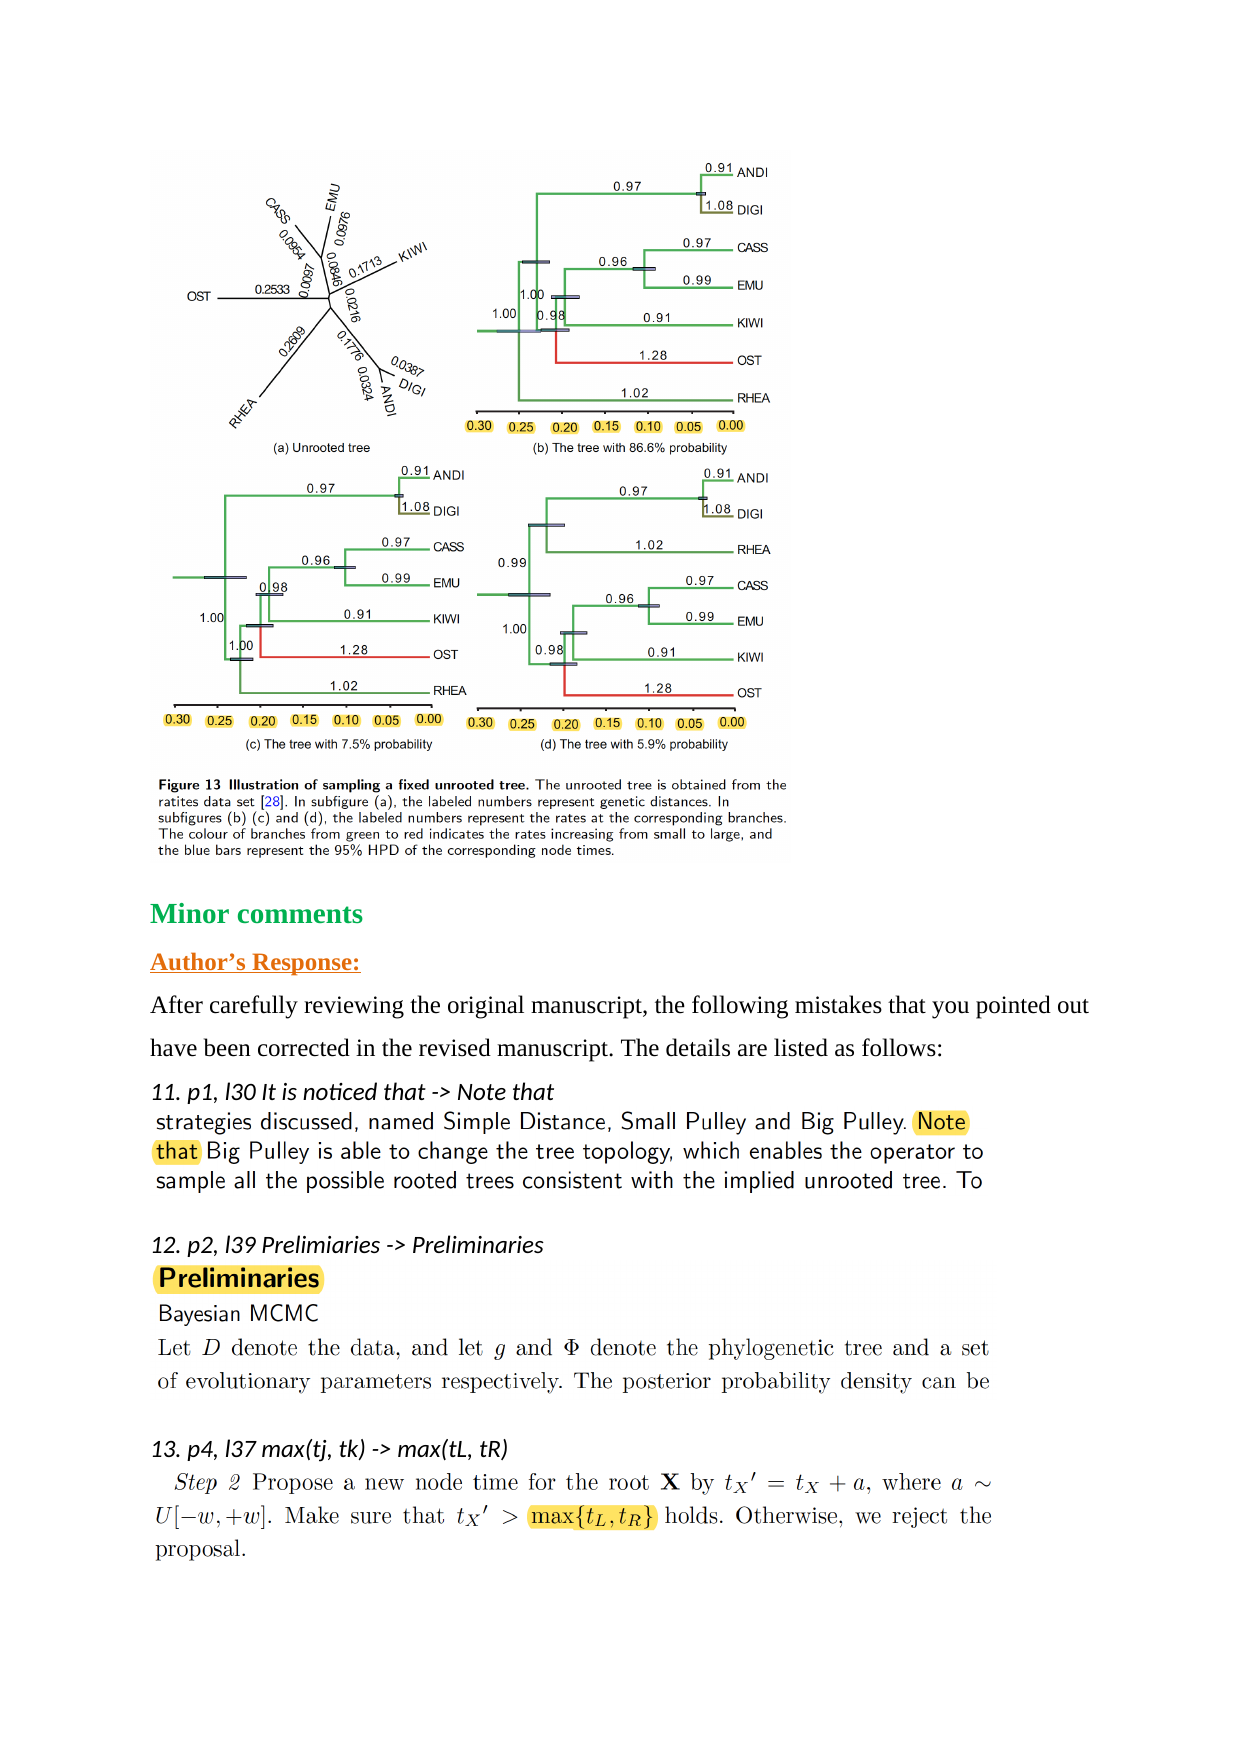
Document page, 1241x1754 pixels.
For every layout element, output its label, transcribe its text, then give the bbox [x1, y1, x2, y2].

text 12. p2, l39 Prelimiaries -> Preliminaries [150, 1229, 1090, 1260]
text 13. p4, l37 max(tj, tk) -> max(tL, tR) [150, 1433, 1090, 1464]
text After carefully reviewing the original manuscript, the following mistakes that you pointed out have been corrected in the revised manuscript. The details are listed as follows: [150, 990, 1090, 1062]
text 11. p1, l30 It is noticed that -> Note that [150, 1076, 1090, 1107]
picture [150, 1106, 988, 1196]
picture [150, 1463, 998, 1567]
picture [150, 150, 791, 863]
picture [150, 1260, 998, 1400]
text Minor comments [150, 896, 1090, 930]
text Author’s Response: [150, 947, 1090, 976]
